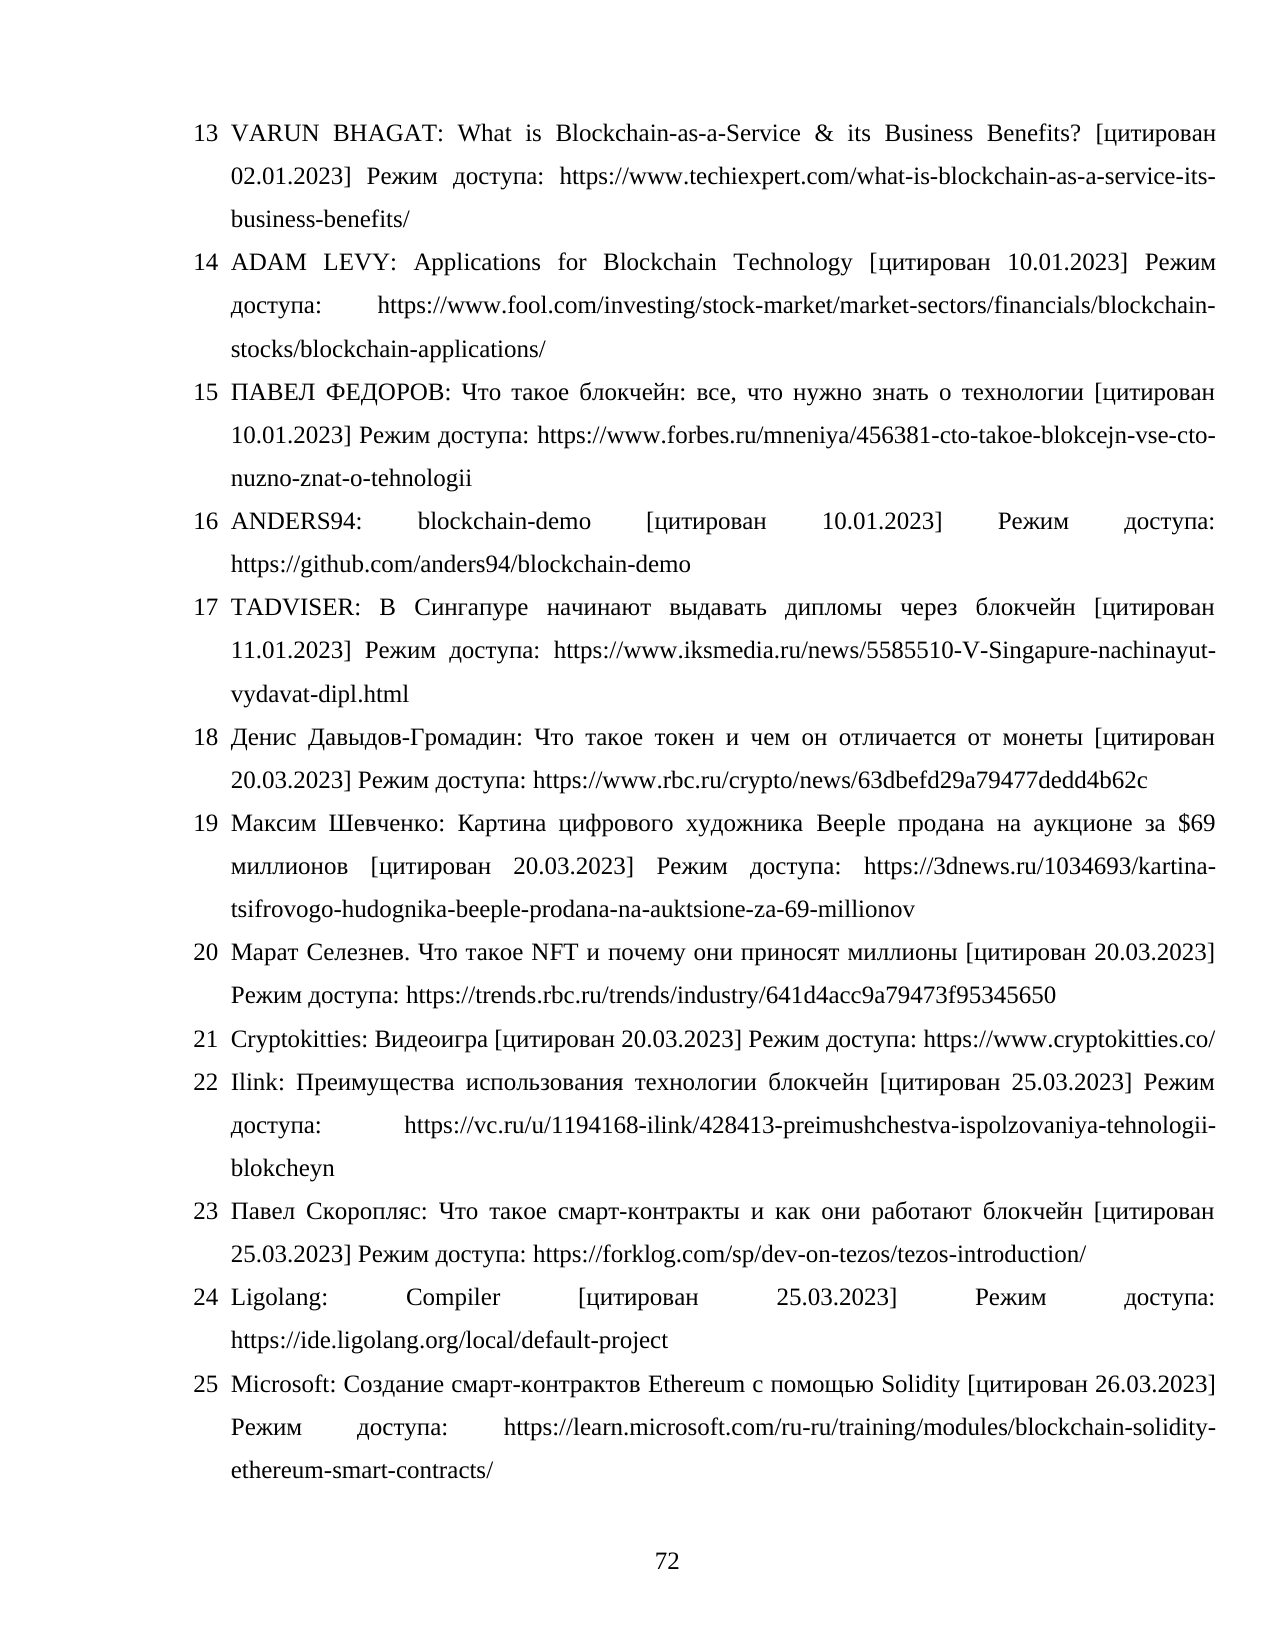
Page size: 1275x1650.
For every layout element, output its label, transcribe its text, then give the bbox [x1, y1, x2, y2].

list Ilink: Преимущества использования технологии блокчейн [цитирован 25.03.2023] Режим доступа: https://vc.ru/u/1194168-ilink/428413-preimushchestva-ispolzovaniya-tehnologii-blokcheyn [193, 1067, 1216, 1182]
list Марат Селезнев. Что такое NFT и почему они приносят миллионы [цитирован 20.03.2023] Режим доступа: https://trends.rbc.ru/trends/industry/641d4acc9a79473f95345650 [193, 937, 1216, 1009]
list TADVISER: В Сингапуре начинают выдавать дипломы через блокчейн [цитирован 11.01.2023] Режим доступа: https://www.iksmedia.ru/news/5585510-V-Singapure-nachinayut-vydavat-dipl.html [193, 592, 1216, 707]
list Павел Скоропляс: Что такое смарт-контракты и как они работают блокчейн [цитирован 25.03.2023] Режим доступа: https://forklog.com/sp/dev-on-tezos/tezos-introduction/ [193, 1196, 1216, 1268]
list ANDERS94: blockchain-demo [цитирован 10.01.2023] Режим доступа: https://github.com/anders94/blockchain-demo [193, 506, 1216, 578]
list ADAM LEVY: Applications for Blockchain Technology [цитирован 10.01.2023] Режим доступа: https://www.fool.com/investing/stock-market/market-sectors/financials/blockchain-stocks/blockchain-applications/ [193, 247, 1216, 362]
list ПАВЕЛ ФЕДОРОВ: Что такое блокчейн: все, что нужно знать о технологии [цитирован 10.01.2023] Режим доступа: https://www.forbes.ru/mneniya/456381-cto-takoe-blokcejn-vse-cto-nuzno-znat-o-tehnologii [193, 377, 1216, 492]
list VARUN BHAGAT: What is Blockchain-as-a-Service & its Business Benefits? [цитирован 02.01.2023] Режим доступа: https://www.techiexpert.com/what-is-blockchain-as-a-service-its-business-benefits/ [193, 118, 1216, 233]
list Microsoft: Создание смарт-контрактов Ethereum с помощью Solidity [цитирован 26.03.2023] Режим доступа: https://learn.microsoft.com/ru-ru/training/modules/blockchain-solidity-ethereum-smart-contracts/ [193, 1369, 1216, 1484]
list Cryptokitties: Видеоигра [цитирован 20.03.2023] Режим доступа: https://www.cryptokitties.co/ [193, 1024, 1216, 1052]
list Максим Шевченко: Картина цифрового художника Beeple продана на аукционе за $69 миллионов [цитирован 20.03.2023] Режим доступа: https://3dnews.ru/1034693/kartina-tsifrovogo-hudognika-beeple-prodana-na-auktsione-za-69-millionov [193, 808, 1216, 923]
list Ligolang: Compiler [цитирован 25.03.2023] Режим доступа: https://ide.ligolang.org/local/default-project [193, 1282, 1216, 1354]
list Денис Давыдов-Громадин: Что такое токен и чем он отличается от монеты [цитирован 20.03.2023] Режим доступа: https://www.rbc.ru/crypto/news/63dbefd29a79477dedd4b62c [193, 722, 1216, 794]
